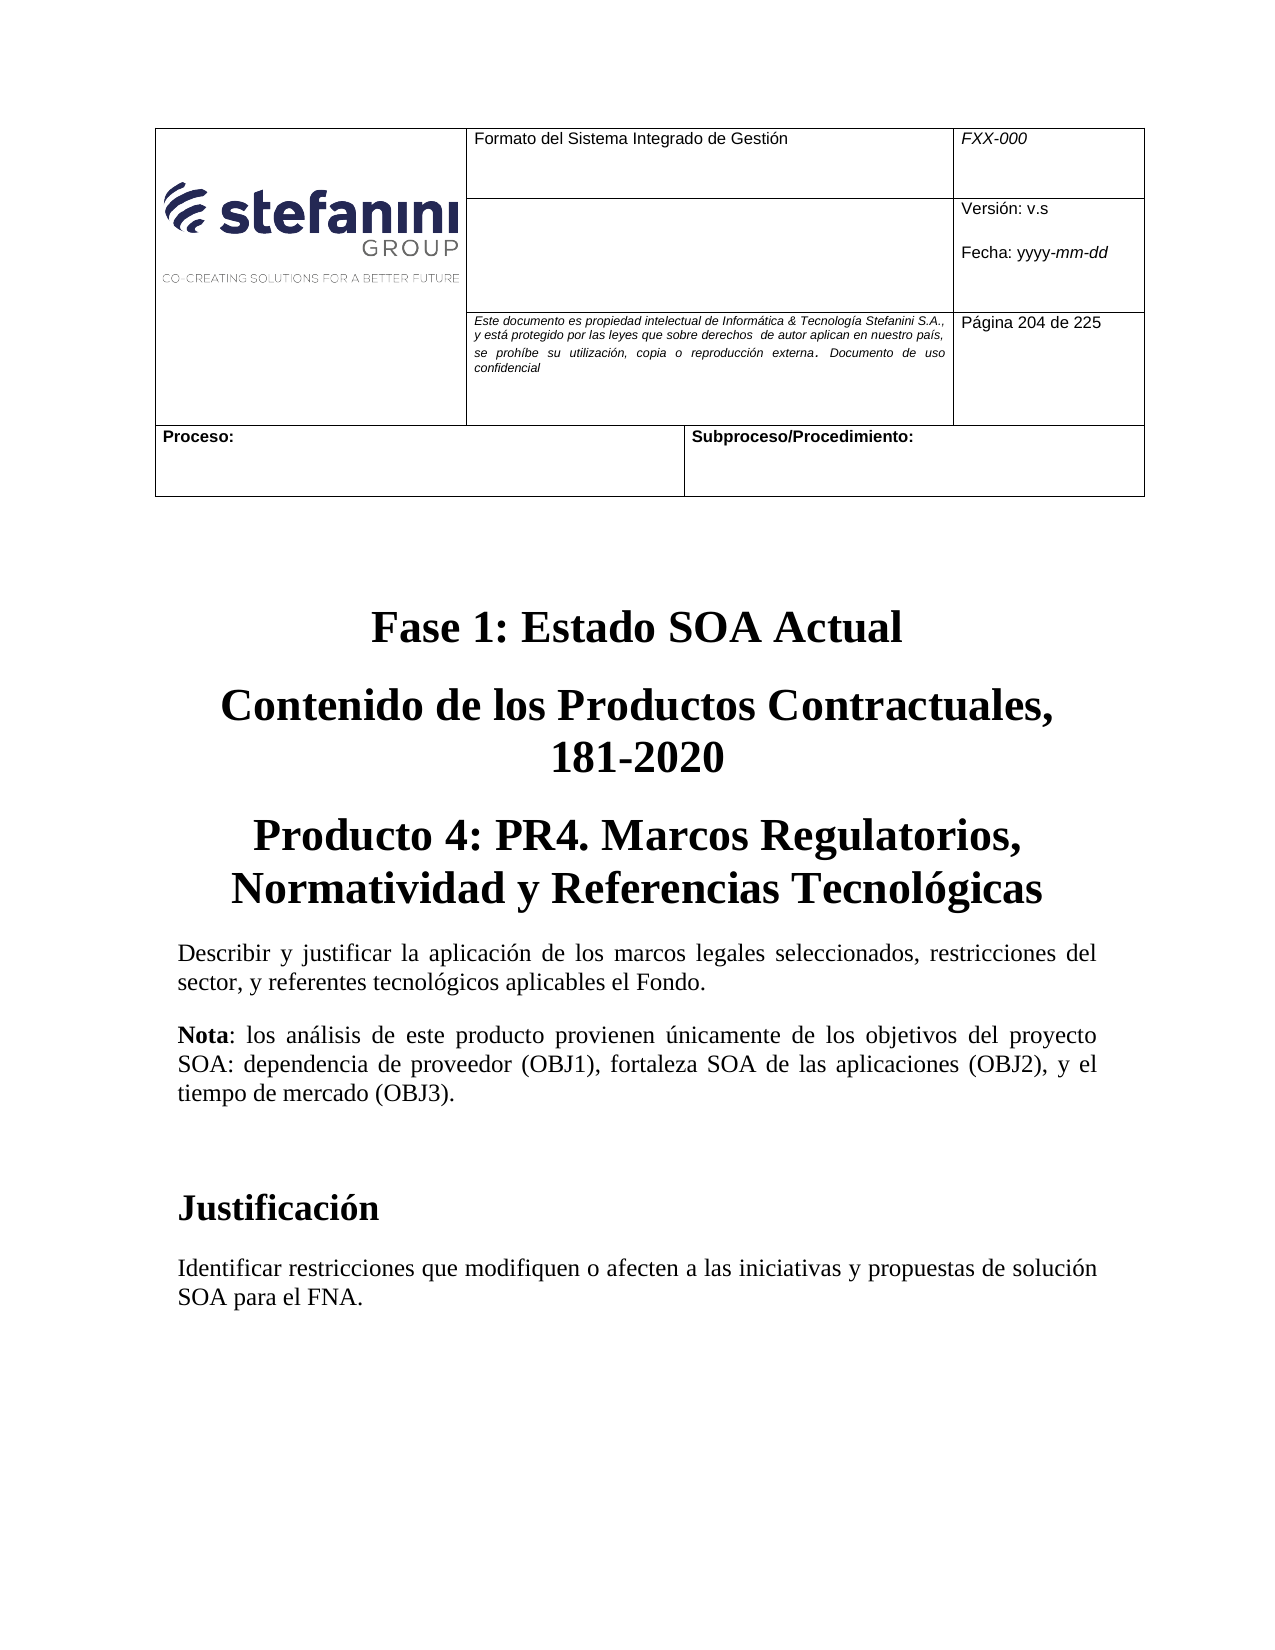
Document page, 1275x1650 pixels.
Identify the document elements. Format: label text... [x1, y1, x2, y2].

subtitle Fase 1: Estado SOA Actual [177, 599, 1098, 652]
text Describir y justificar la aplicación de los marcos legales seleccionados, restricciones del sector, y referentes tecnológicos aplicables el Fondo. [177, 938, 1098, 995]
subtitle Producto 4: PR4. Marcos Regulatorios, Normatividad y Referencias Tecnológicas [177, 807, 1098, 913]
text Identificar restricciones que modifiquen o afecten a las iniciativas y propuestas de solución SOA para el FNA. [177, 1253, 1098, 1311]
subtitle Justificación [177, 1185, 1098, 1228]
picture [162, 182, 460, 286]
text Nota: los análisis de este producto provienen únicamente de los objetivos del proyecto SOA: dependencia de proveedor (OBJ1), fortaleza SOA de las aplicaciones (OBJ2), y el tiempo de mercado (OBJ3). [177, 1020, 1098, 1107]
subtitle Contenido de los Productos Contractuales, 181-2020 [177, 677, 1098, 782]
